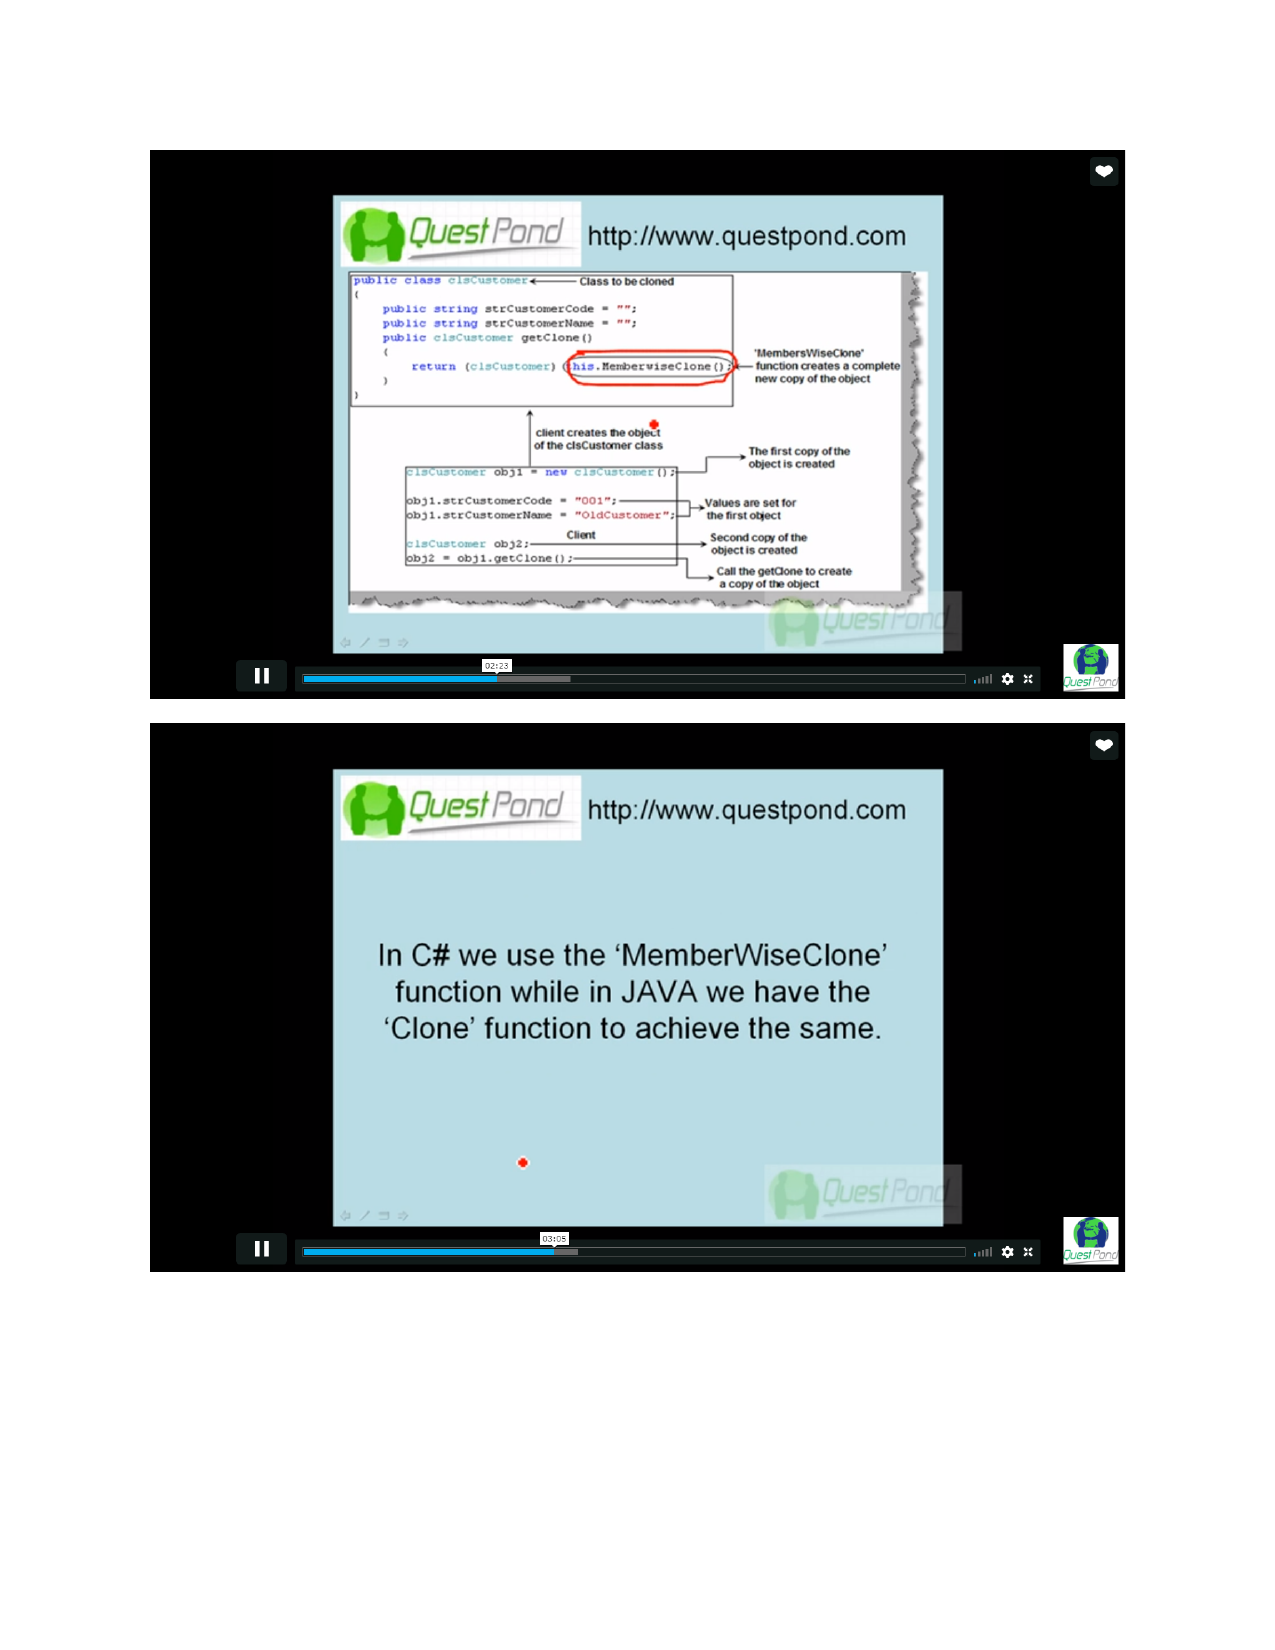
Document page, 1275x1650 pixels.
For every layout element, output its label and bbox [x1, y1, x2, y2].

picture [150, 723, 1125, 1272]
picture [150, 150, 1125, 699]
